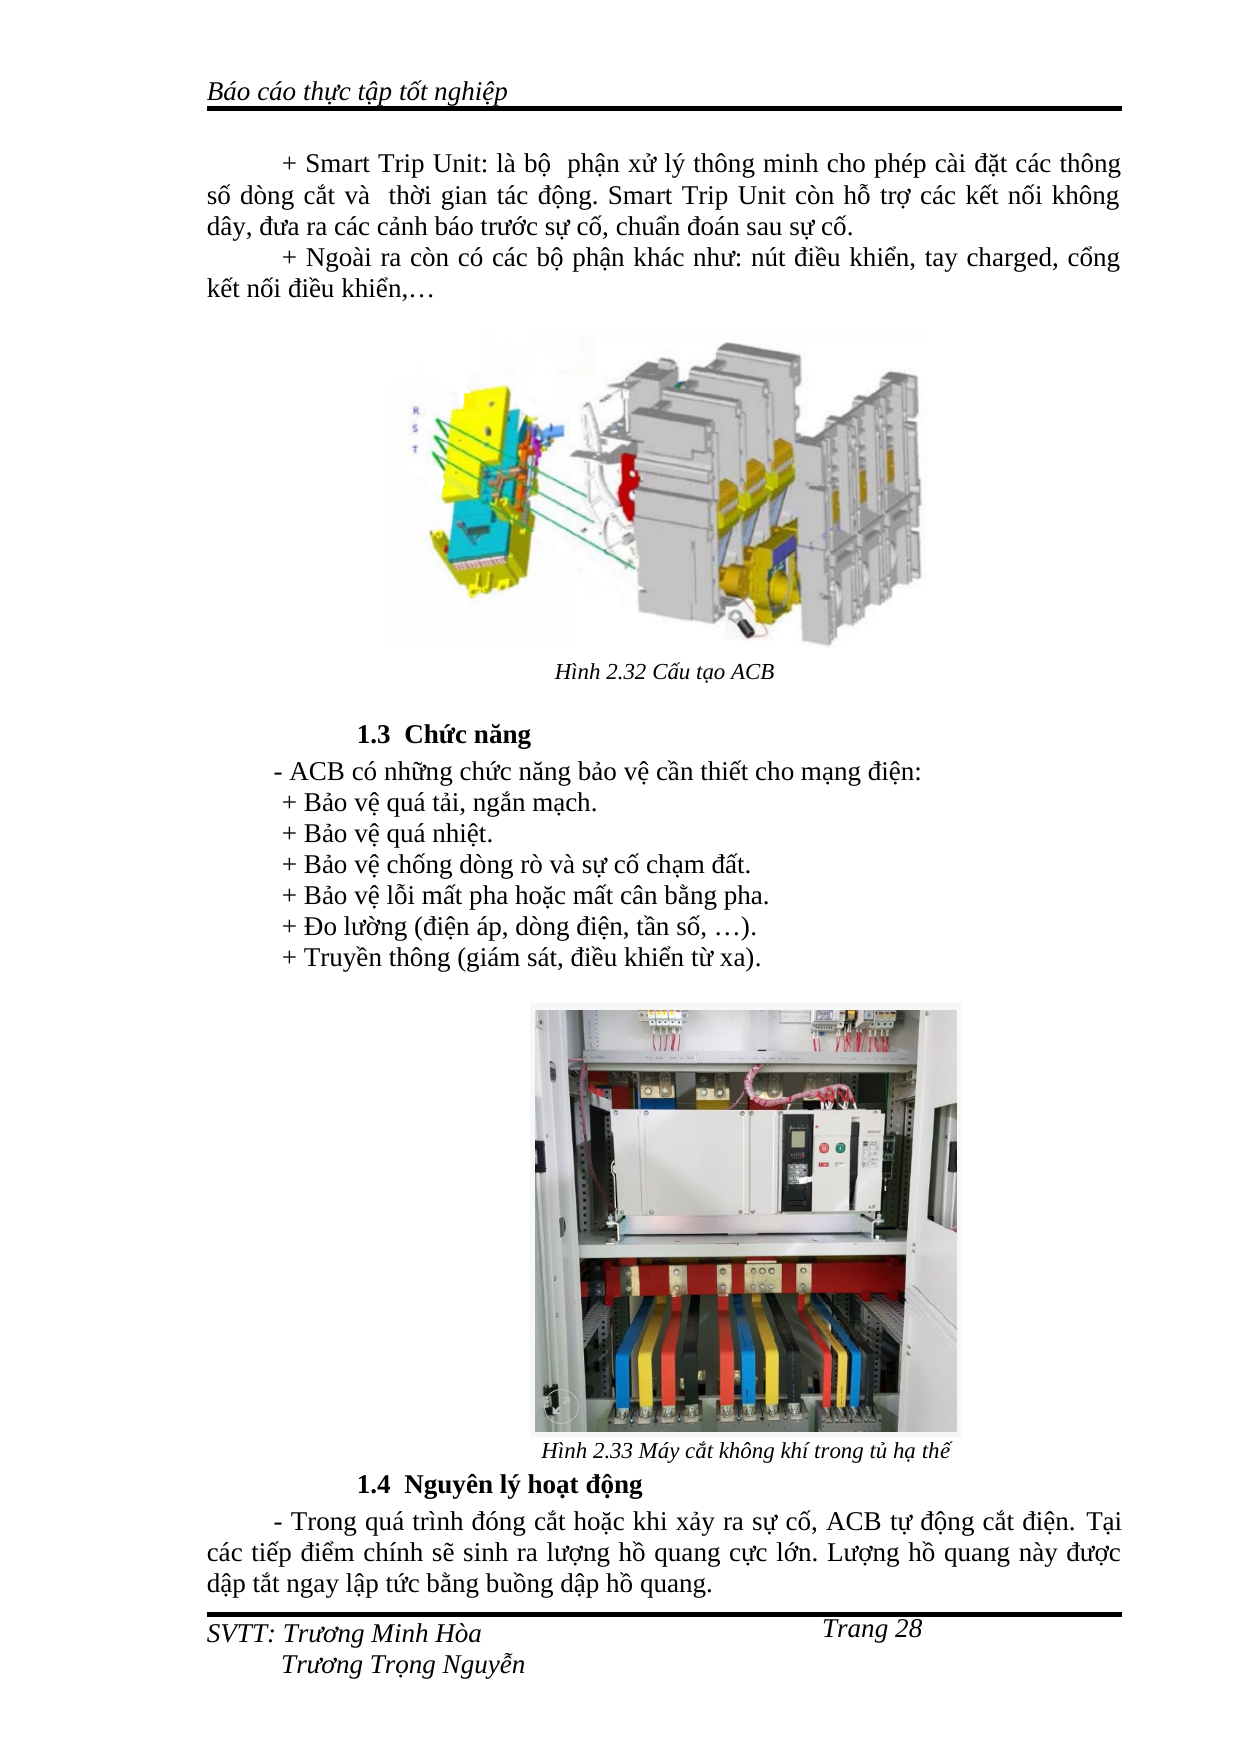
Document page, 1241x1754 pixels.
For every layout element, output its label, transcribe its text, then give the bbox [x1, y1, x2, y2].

list + Smart Trip Unit: là bộ phận xử lý thông minh cho phép cài đặt các thông số dòng cắt và thời gian tác động. Smart Trip Unit còn hỗ trợ các kết nối không dây, đưa ra các cảnh báo trước sự cố, chuẩn đoán sau sự cố. [207, 148, 1122, 241]
list + Bảo vệ chống dòng rò và sự cố chạm đất. [207, 848, 1122, 879]
list + Bảo vệ lỗi mất pha hoặc mất cân bằng pha. [207, 879, 1122, 910]
subtitle Chức năng [357, 718, 1122, 749]
picture [390, 332, 939, 658]
list Hình 2.32 Cấu tạo ACB [207, 658, 1122, 684]
list + Đo lường (điện áp, dòng điện, tần số, …). [207, 910, 1122, 941]
list + Truyền thông (giám sát, điều khiển từ xa). [207, 941, 1122, 973]
list + Ngoài ra còn có các bộ phận khác như: nút điều khiển, tay charged, cổng kết nối điều khiển,… [207, 241, 1122, 303]
list + Bảo vệ quá tải, ngắn mạch. [207, 786, 1122, 817]
text - Trong quá trình đóng cắt hoặc khi xảy ra sự cố, ACB tự động cắt điện. Tại các tiếp điểm chính sẽ sinh ra lượng hồ quang cực lớn. Lượng hồ quang này được dập tắt ngay lập tức bằng buồng dập hồ quang. [207, 1505, 1122, 1598]
text - ACB có những chức năng bảo vệ cần thiết cho mạng điện: [207, 754, 1122, 786]
list + Bảo vệ quá nhiệt. [207, 817, 1122, 848]
picture [530, 1003, 962, 1437]
list Hình 2.33 Máy cắt không khí trong tủ hạ thế [369, 1437, 1122, 1463]
subtitle Nguyên lý hoạt động [357, 1468, 1122, 1499]
